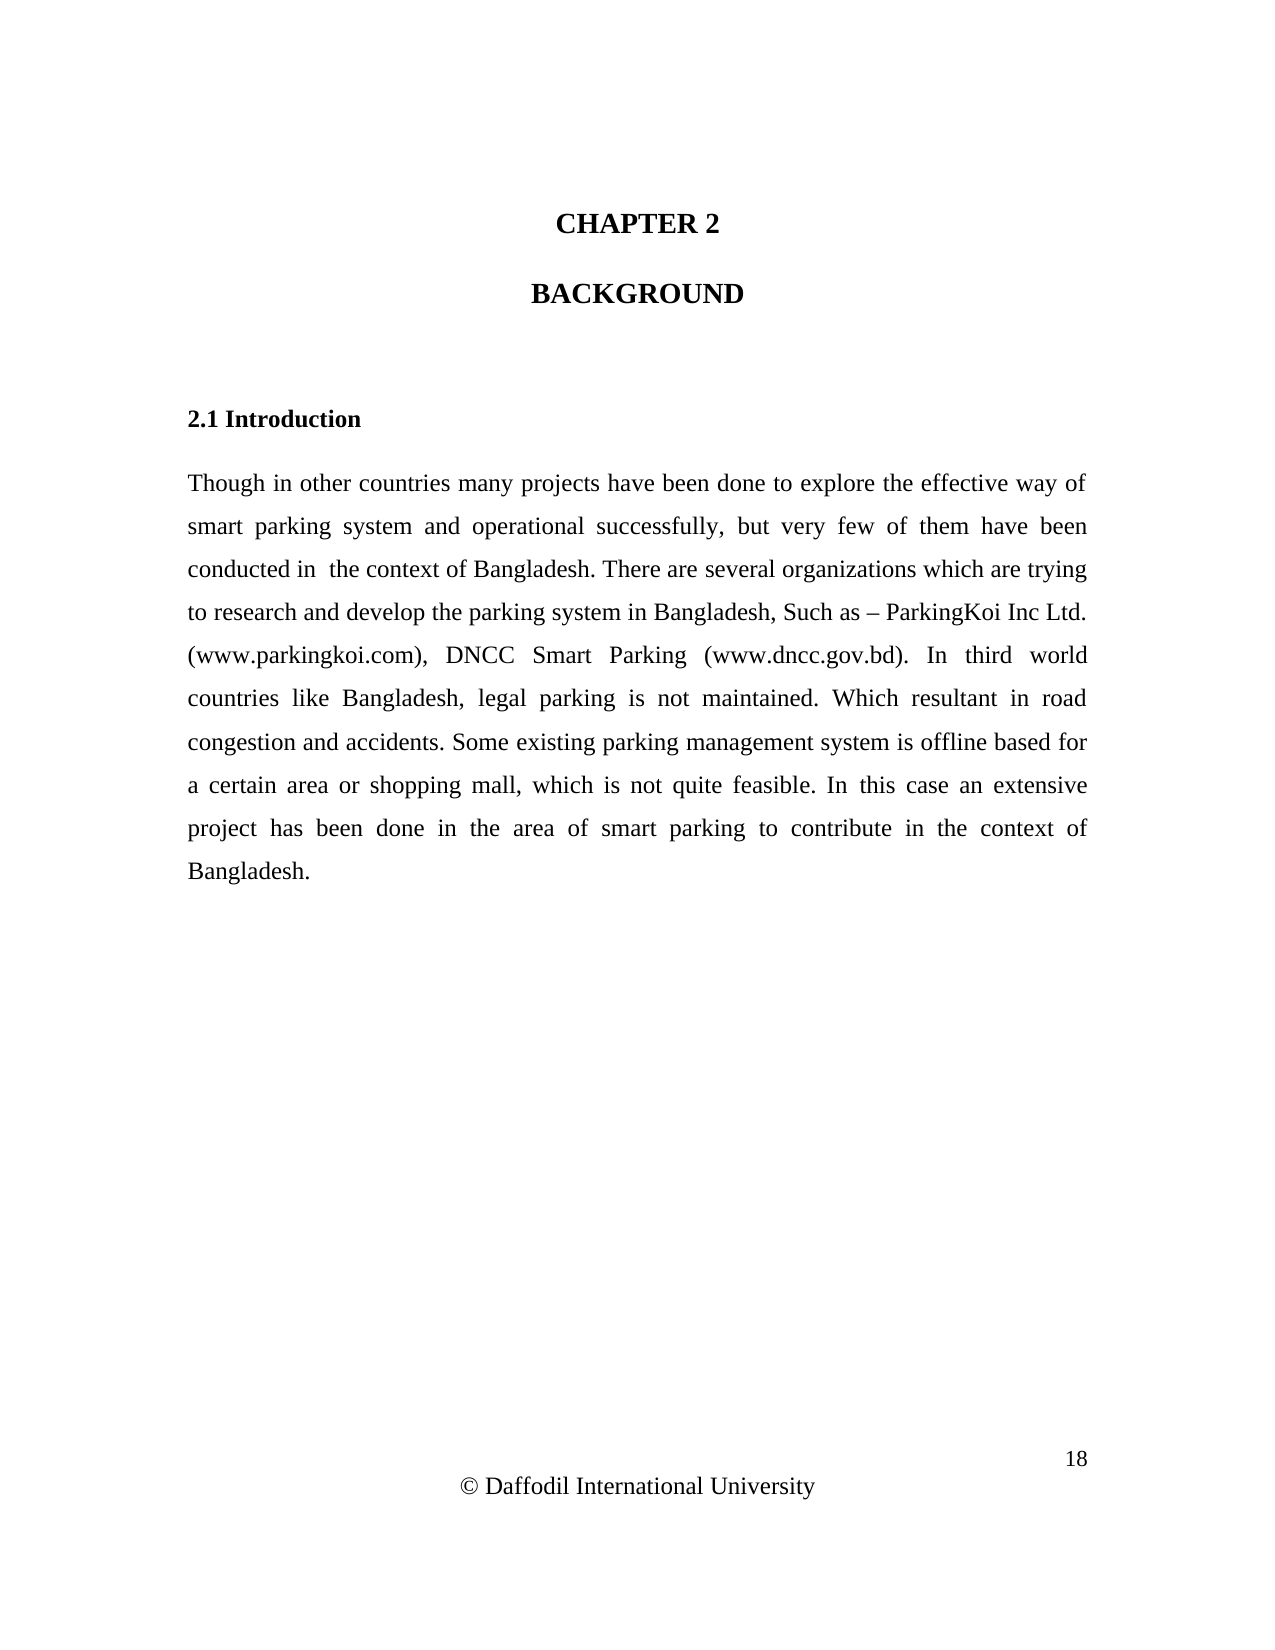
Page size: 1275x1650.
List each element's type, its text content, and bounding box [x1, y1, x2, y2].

subtitle CHAPTER 2 BACKGROUND [531, 206, 745, 310]
text Though in other countries many projects have been done to explore the effective way of smart parking system and operational successfully, but very few of them have been conducted in the context of Bangladesh. There are several organizations which are trying to research and develop the parking system in Bangladesh, Such as – ParkingKoi Inc Ltd. (www.parkingkoi.com), DNCC Smart Parking (www.dncc.gov.bd). In third world countries like Bangladesh, legal parking is not maintained. Which resultant in road congestion and accidents. Some existing parking management system is offline based for a certain area or shopping mall, which is not quite feasible. In this case an extensive project has been done in the area of smart parking to contribute in the context of Bangladesh. [187, 468, 1088, 885]
subtitle Introduction [187, 404, 1208, 433]
